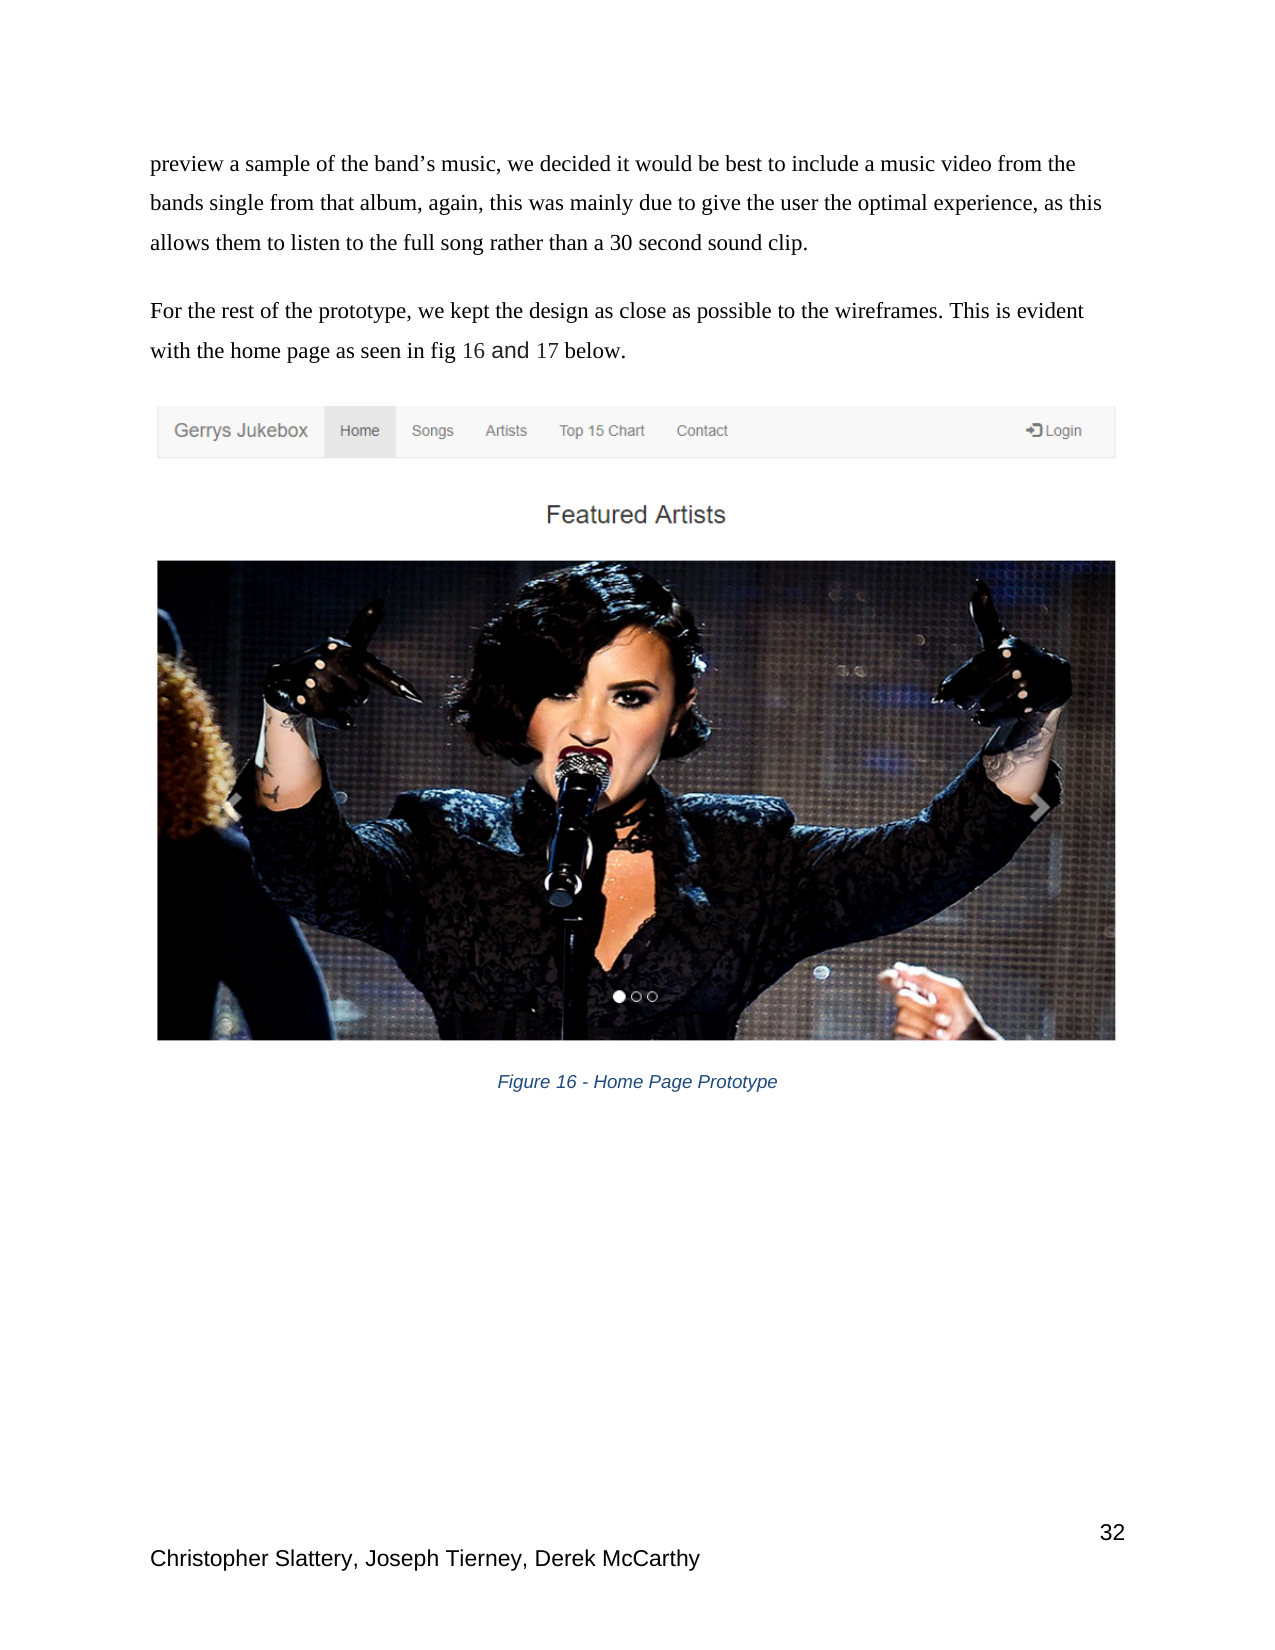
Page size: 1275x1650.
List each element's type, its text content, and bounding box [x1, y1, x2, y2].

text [150, 150, 1125, 255]
text For the rest of the prototype, we kept the design as close as possible to the wireframes. This is evident with the home page as seen in fig 16 and 17 below. [150, 298, 1125, 363]
picture [150, 406, 1125, 1050]
